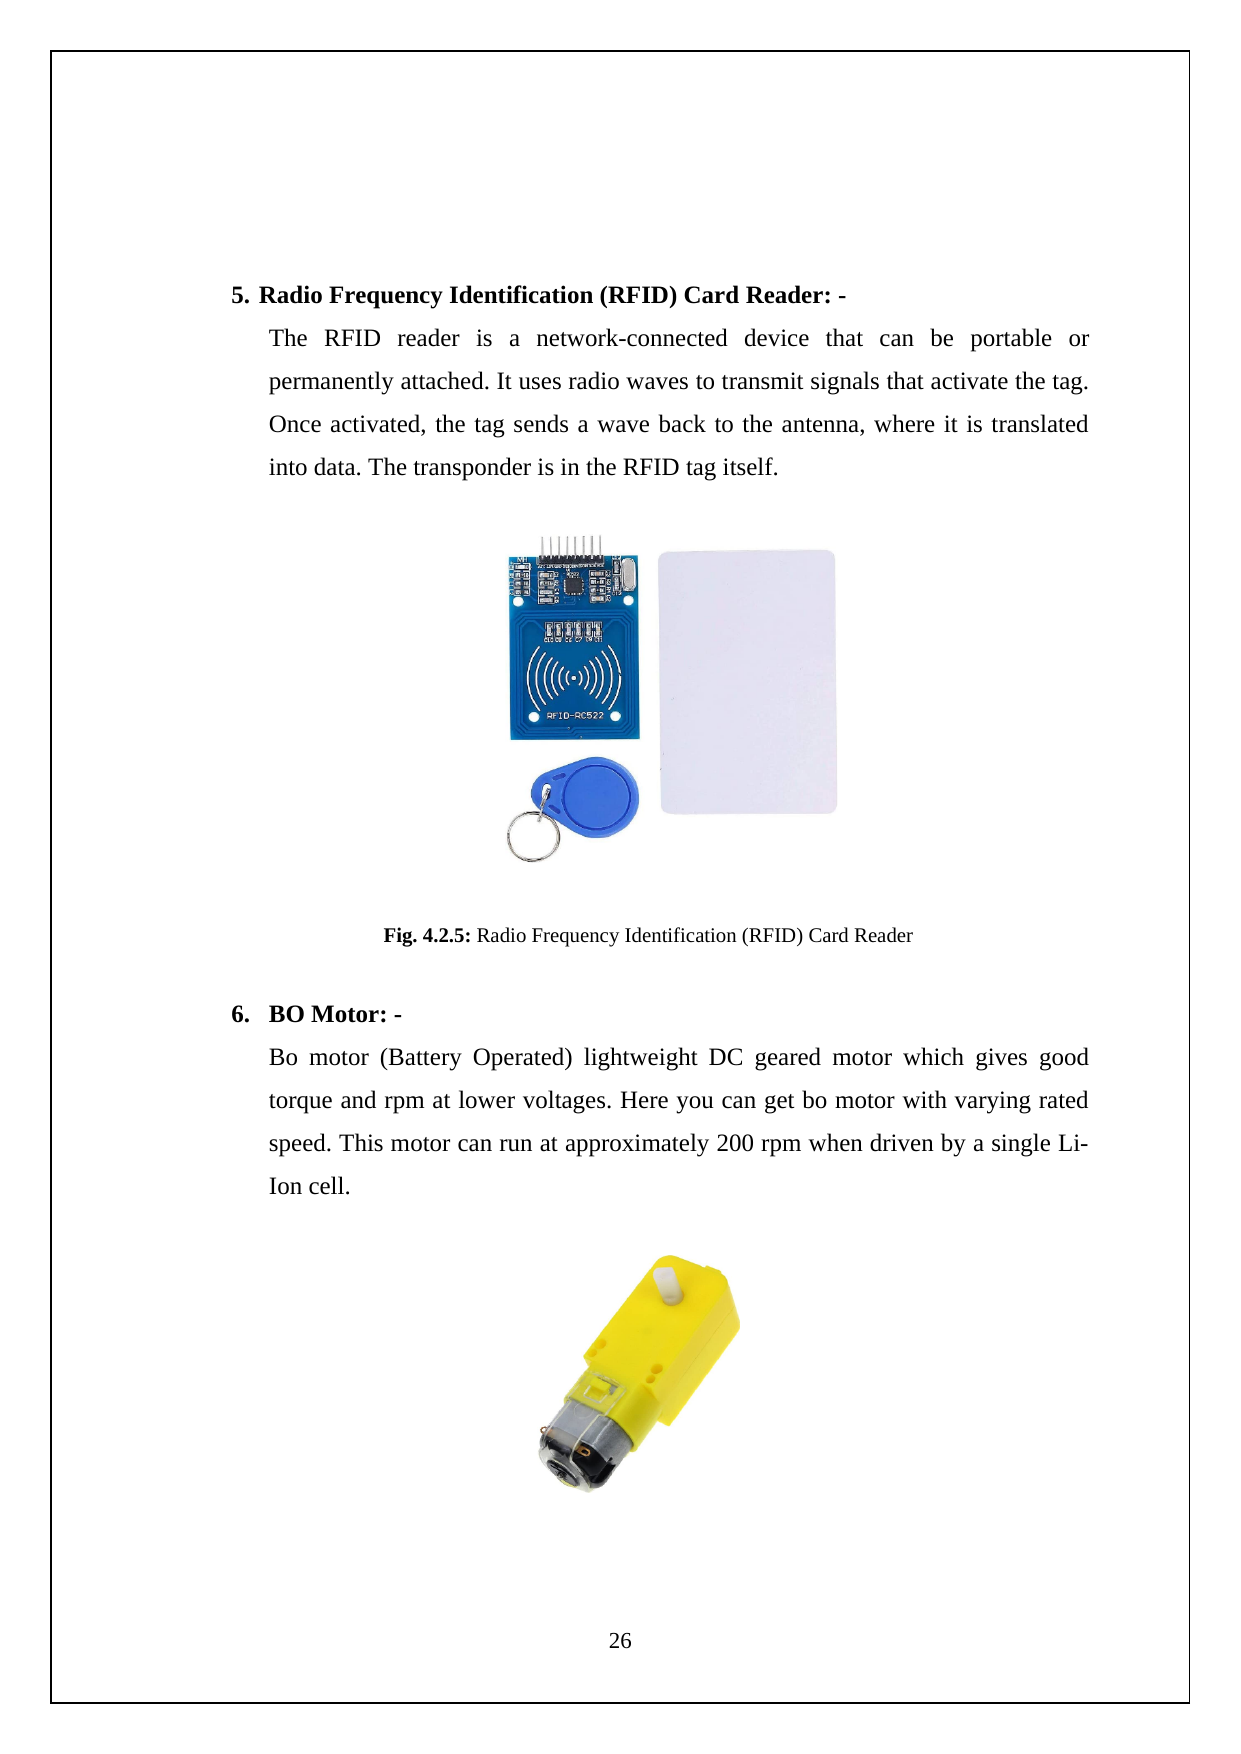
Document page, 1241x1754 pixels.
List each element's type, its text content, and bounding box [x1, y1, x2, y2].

picture [505, 534, 838, 863]
list BO Motor: - [231, 999, 1090, 1028]
text The RFID reader is a network-connected device that can be portable or permanently attached. It uses radio waves to transmit signals that activate the tag. Once activated, the tag sends a wave back to the antenna, where it is translated into data. The transponder is in the RFID tag itself. [269, 323, 1090, 481]
text Fig. 4.2.5: Radio Frequency Identification (RFID) Card Reader [269, 923, 1090, 947]
picture [537, 1255, 740, 1493]
list Radio Frequency Identification (RFID) Card Reader: - [231, 280, 1090, 309]
text Bo motor (Battery Operated) lightweight DC geared motor which gives good torque and rpm at lower voltages. Here you can get bo motor with varying rated speed. This motor can run at approximately 200 rpm when driven by a single Li-Ion cell. [269, 1042, 1090, 1200]
